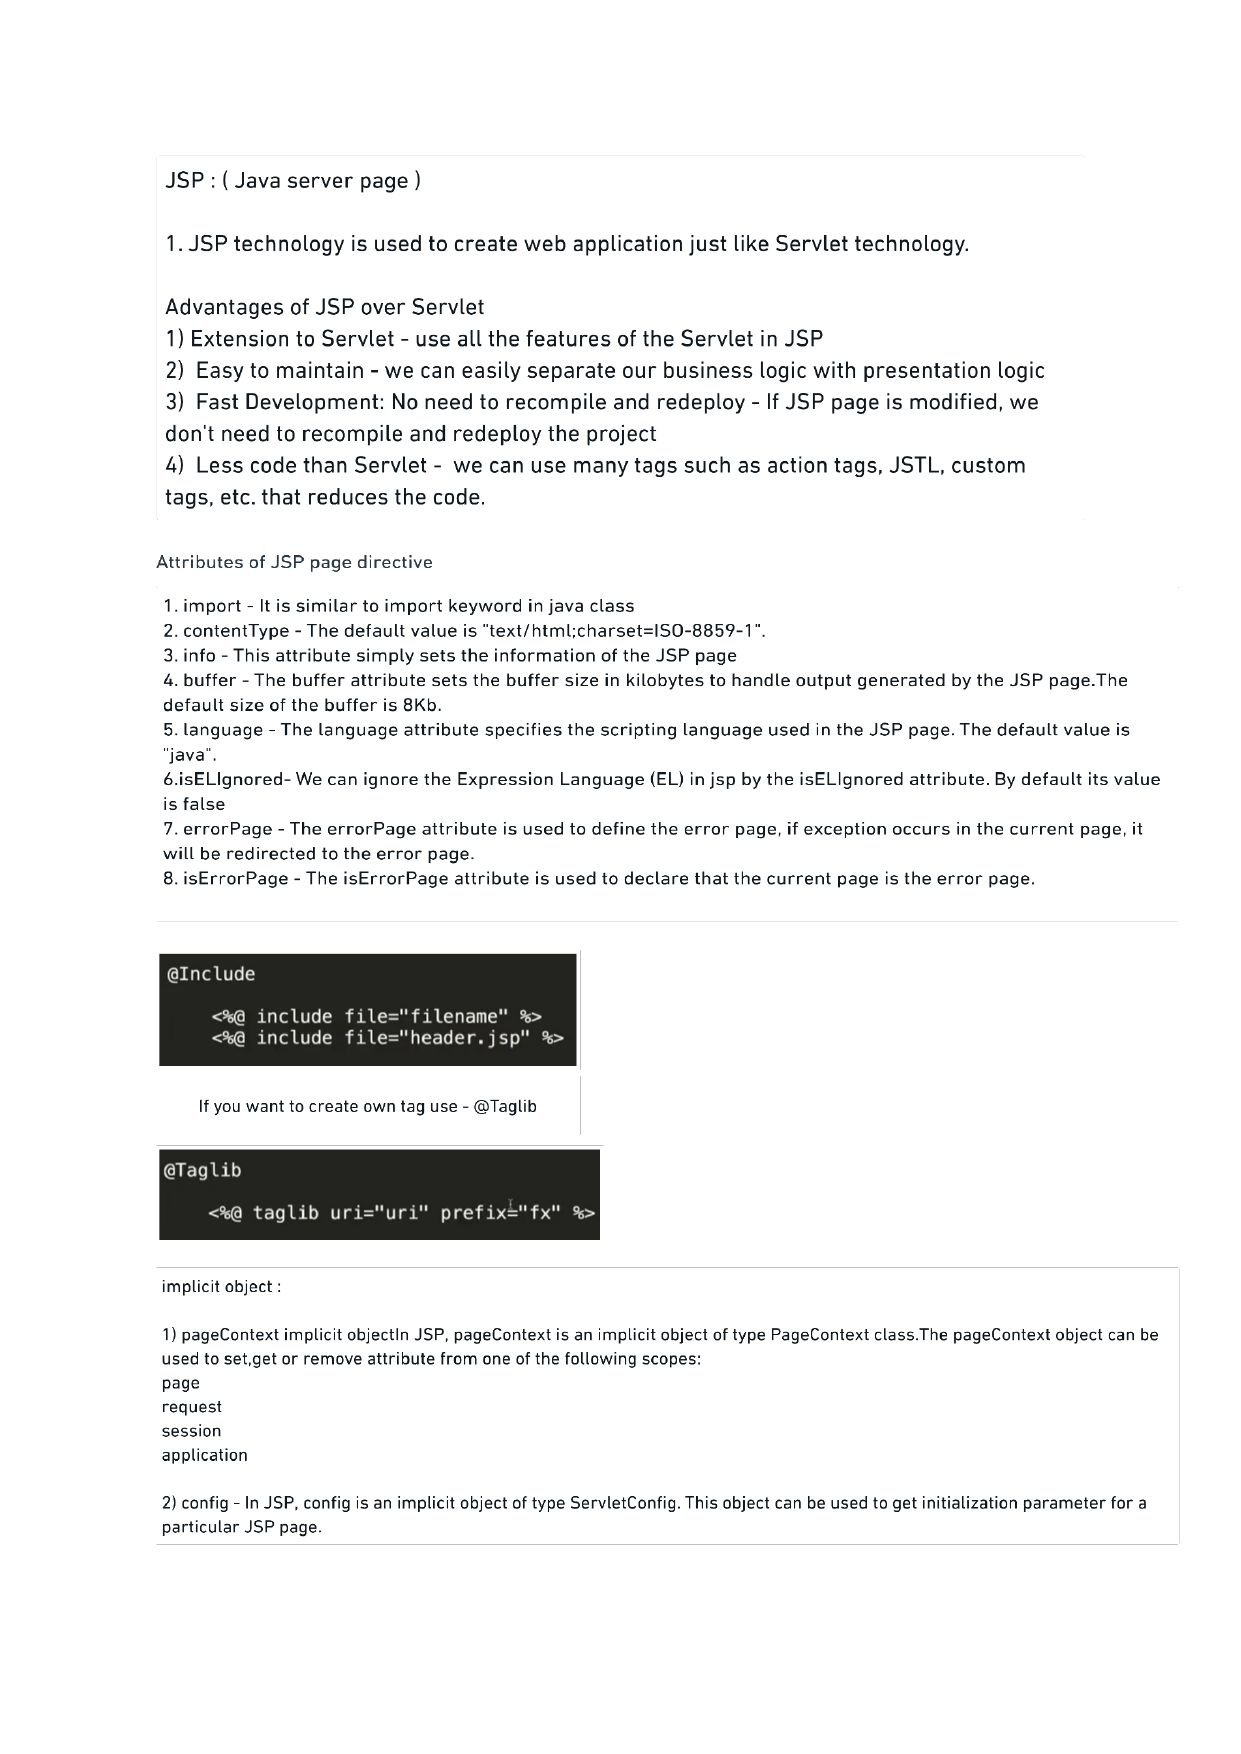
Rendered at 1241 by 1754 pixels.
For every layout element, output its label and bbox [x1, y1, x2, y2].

picture [150, 150, 1091, 526]
picture [150, 944, 1184, 1549]
picture [150, 544, 1184, 926]
